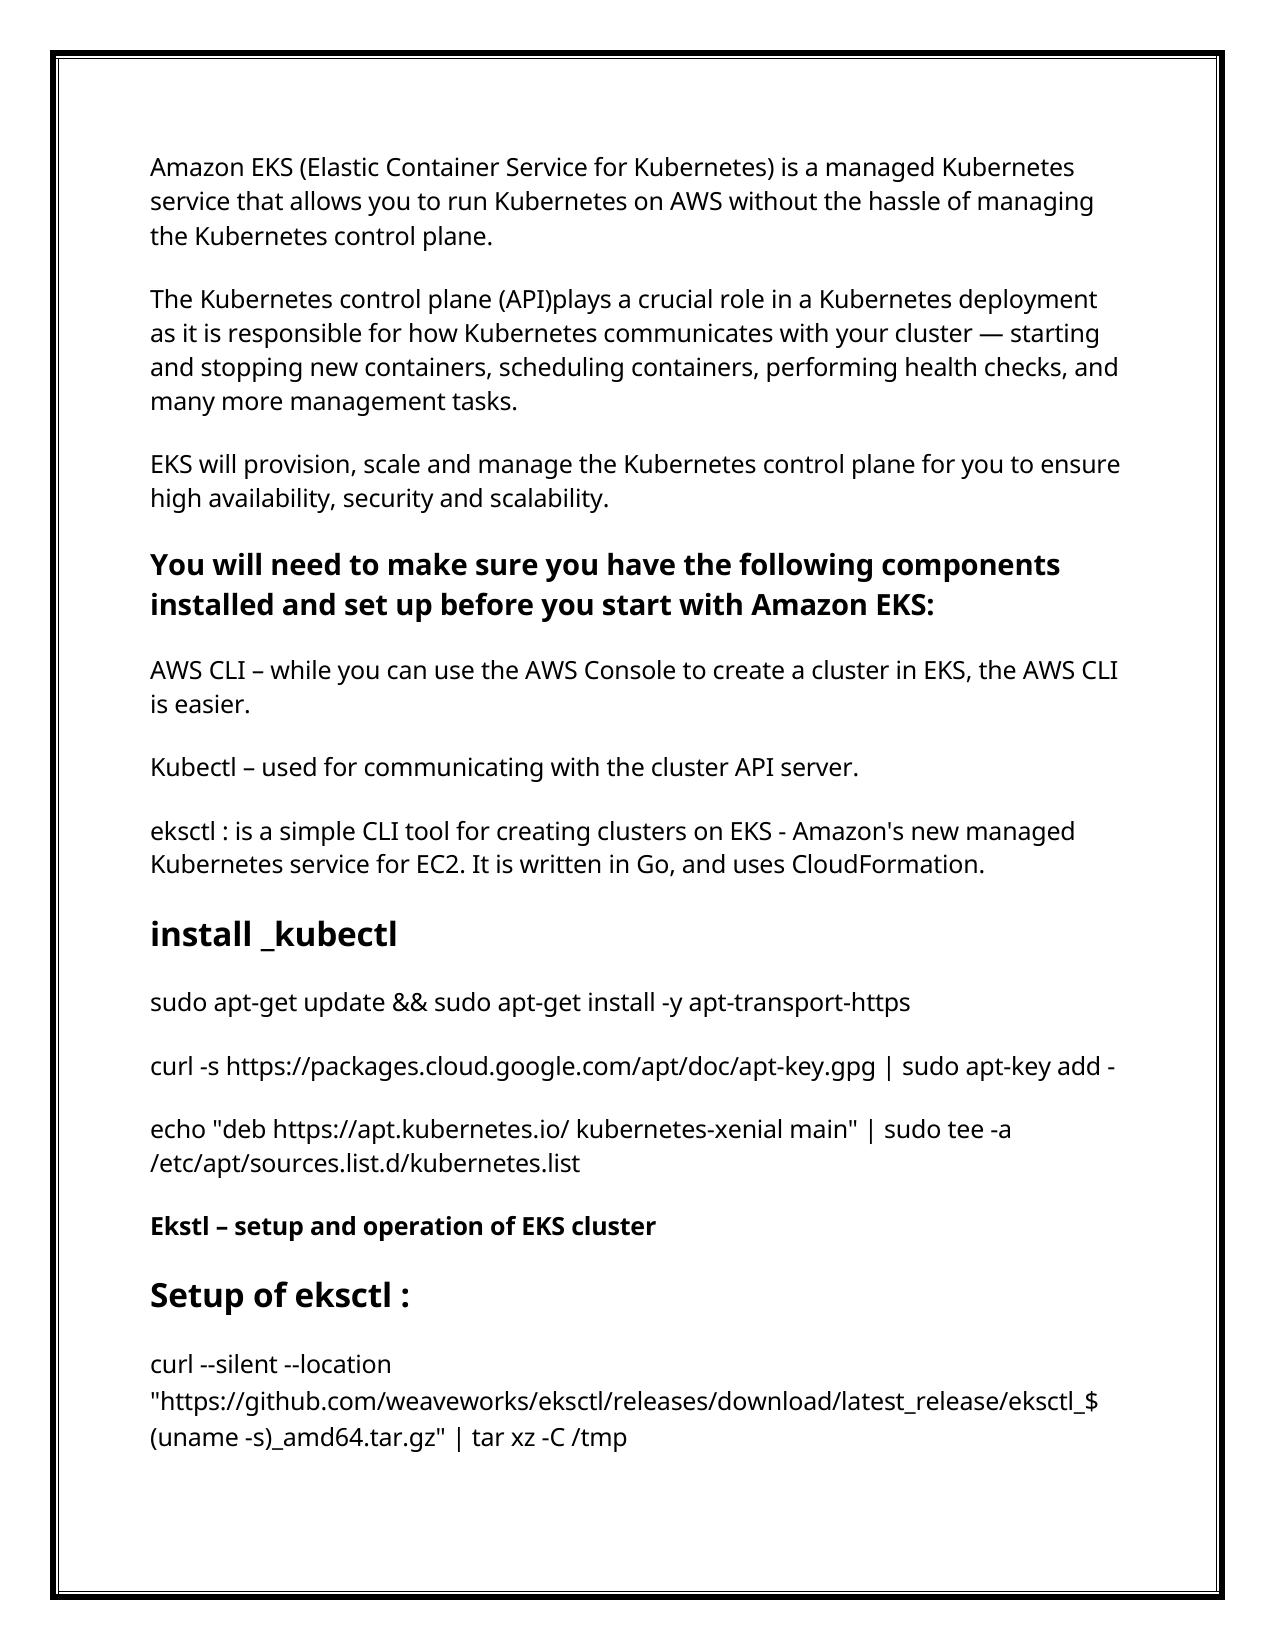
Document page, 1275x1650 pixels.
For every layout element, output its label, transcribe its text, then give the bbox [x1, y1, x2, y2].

text eksctl : is a simple CLI tool for creating clusters on EKS - Amazon's new managed Kubernetes service for EC2. It is written in Go, and uses CloudFormation. [150, 813, 1125, 881]
text EKS will provision, scale and manage the Kubernetes control plane for you to ensure high availability, security and scalability. [150, 447, 1125, 515]
text install _kubectl [150, 910, 1125, 956]
text You will need to make sure you have the following components installed and set up before you start with Amazon EKS: [150, 544, 1125, 623]
text echo "deb https://apt.kubernetes.io/ kubernetes-xenial main" | sudo tee -a /etc/apt/sources.list.d/kubernetes.list [150, 1111, 1125, 1179]
text Ekstl – setup and operation of EKS cluster [150, 1209, 1125, 1243]
text Kubectl – used for communicating with the cluster API server. [150, 750, 1125, 784]
text sudo apt-get update && sudo apt-get install -y apt-transport-https [150, 985, 1125, 1019]
text curl -s https://packages.cloud.google.com/apt/doc/apt-key.gpg | sudo apt-key add - [150, 1048, 1125, 1082]
text The Kubernetes control plane (API)plays a crucial role in a Kubernetes deployment as it is responsible for how Kubernetes communicates with your cluster — starting and stopping new containers, scheduling containers, performing health checks, and many more management tasks. [150, 281, 1125, 418]
text Setup of eksctl : [150, 1272, 1125, 1317]
text Amazon EKS (Elastic Container Service for Kubernetes) is a managed Kubernetes service that allows you to run Kubernetes on AWS without the hassle of managing the Kubernetes control plane. [150, 150, 1125, 252]
text AWS CLI – while you can use the AWS Console to create a cluster in EKS, the AWS CLI is easier. [150, 653, 1125, 721]
text curl --silent --location "https://github.com/weaveworks/eksctl/releases/download/latest_release/eksctl_$(uname -s)_amd64.tar.gz" | tar xz -C /tmp [150, 1347, 1125, 1454]
